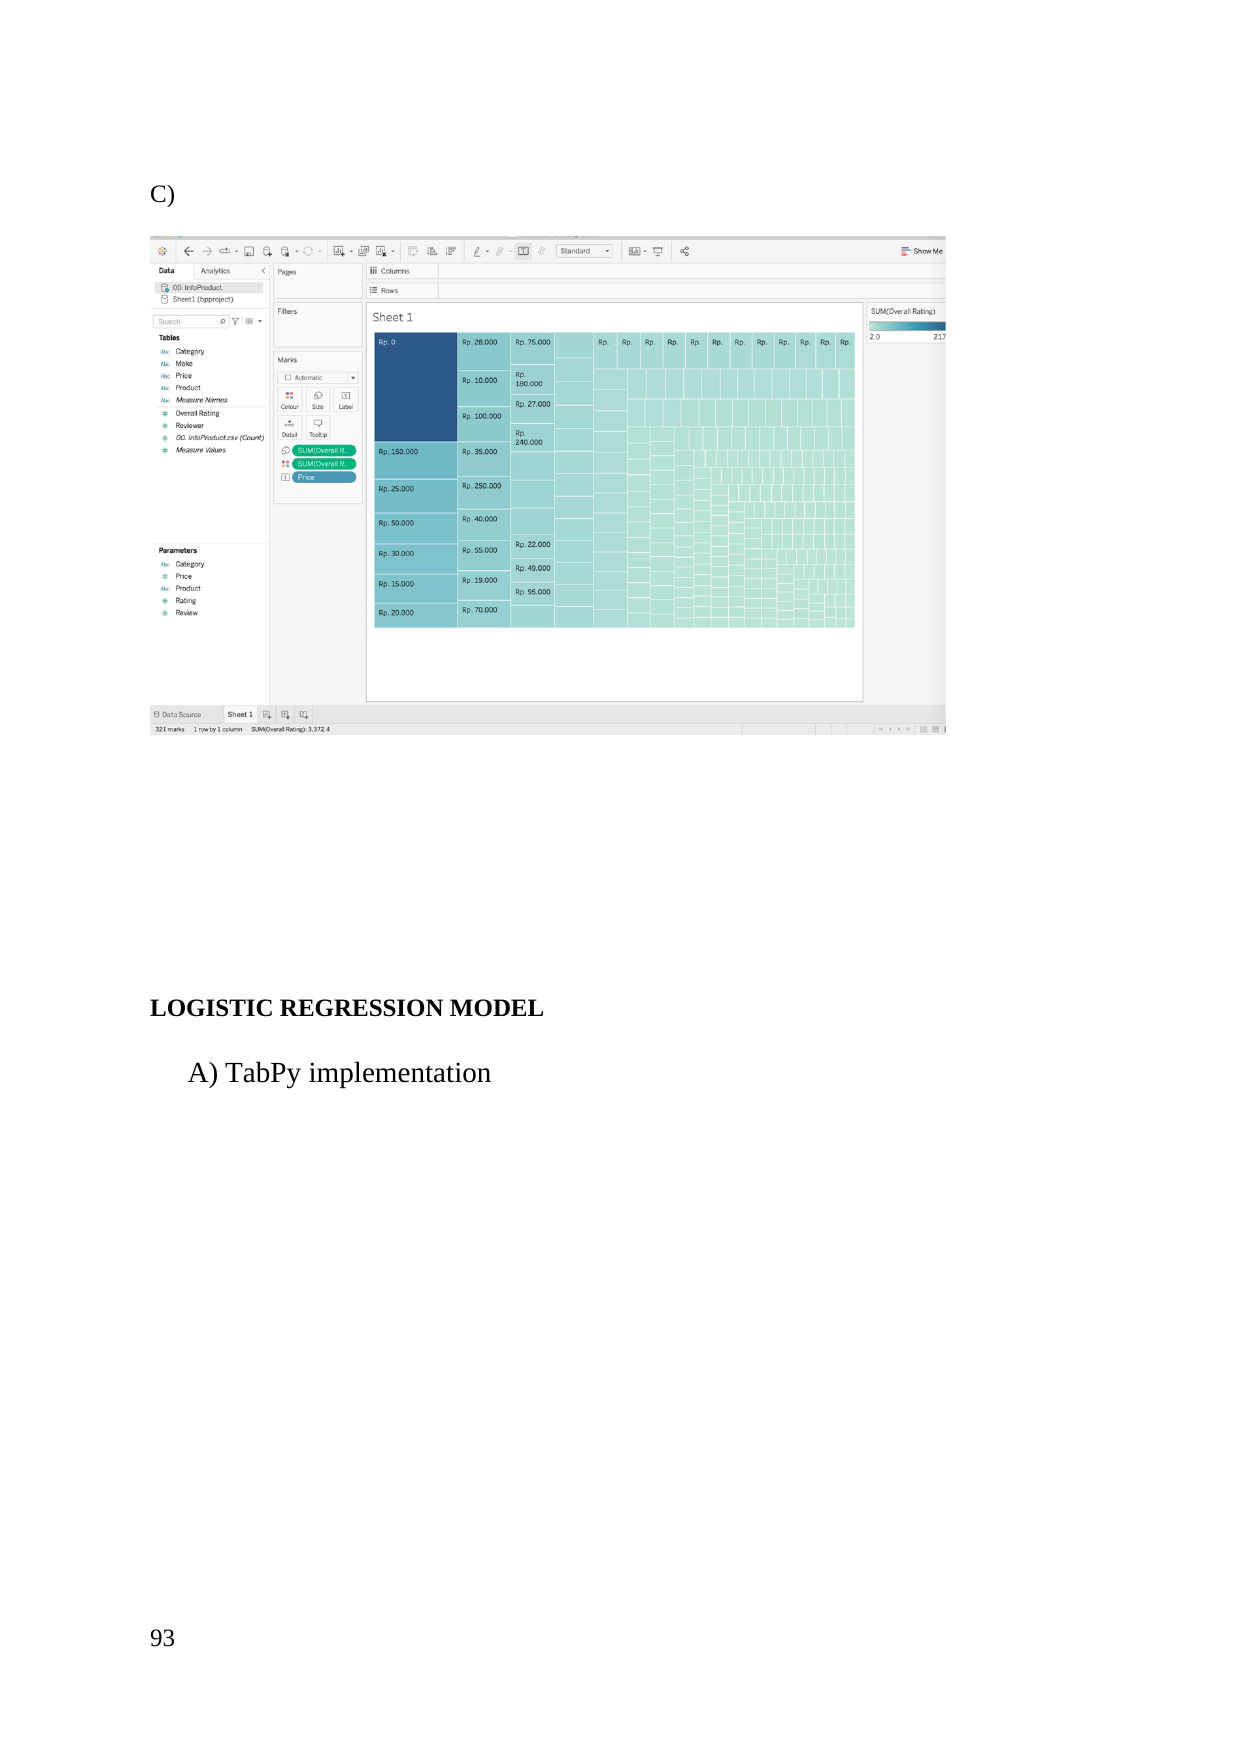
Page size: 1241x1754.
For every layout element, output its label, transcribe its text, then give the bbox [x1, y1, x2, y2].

picture [150, 236, 946, 735]
text LOGISTIC REGRESSION MODEL [150, 993, 1090, 1022]
text C) [150, 179, 1090, 207]
list TabPy implementation [187, 1055, 1090, 1089]
